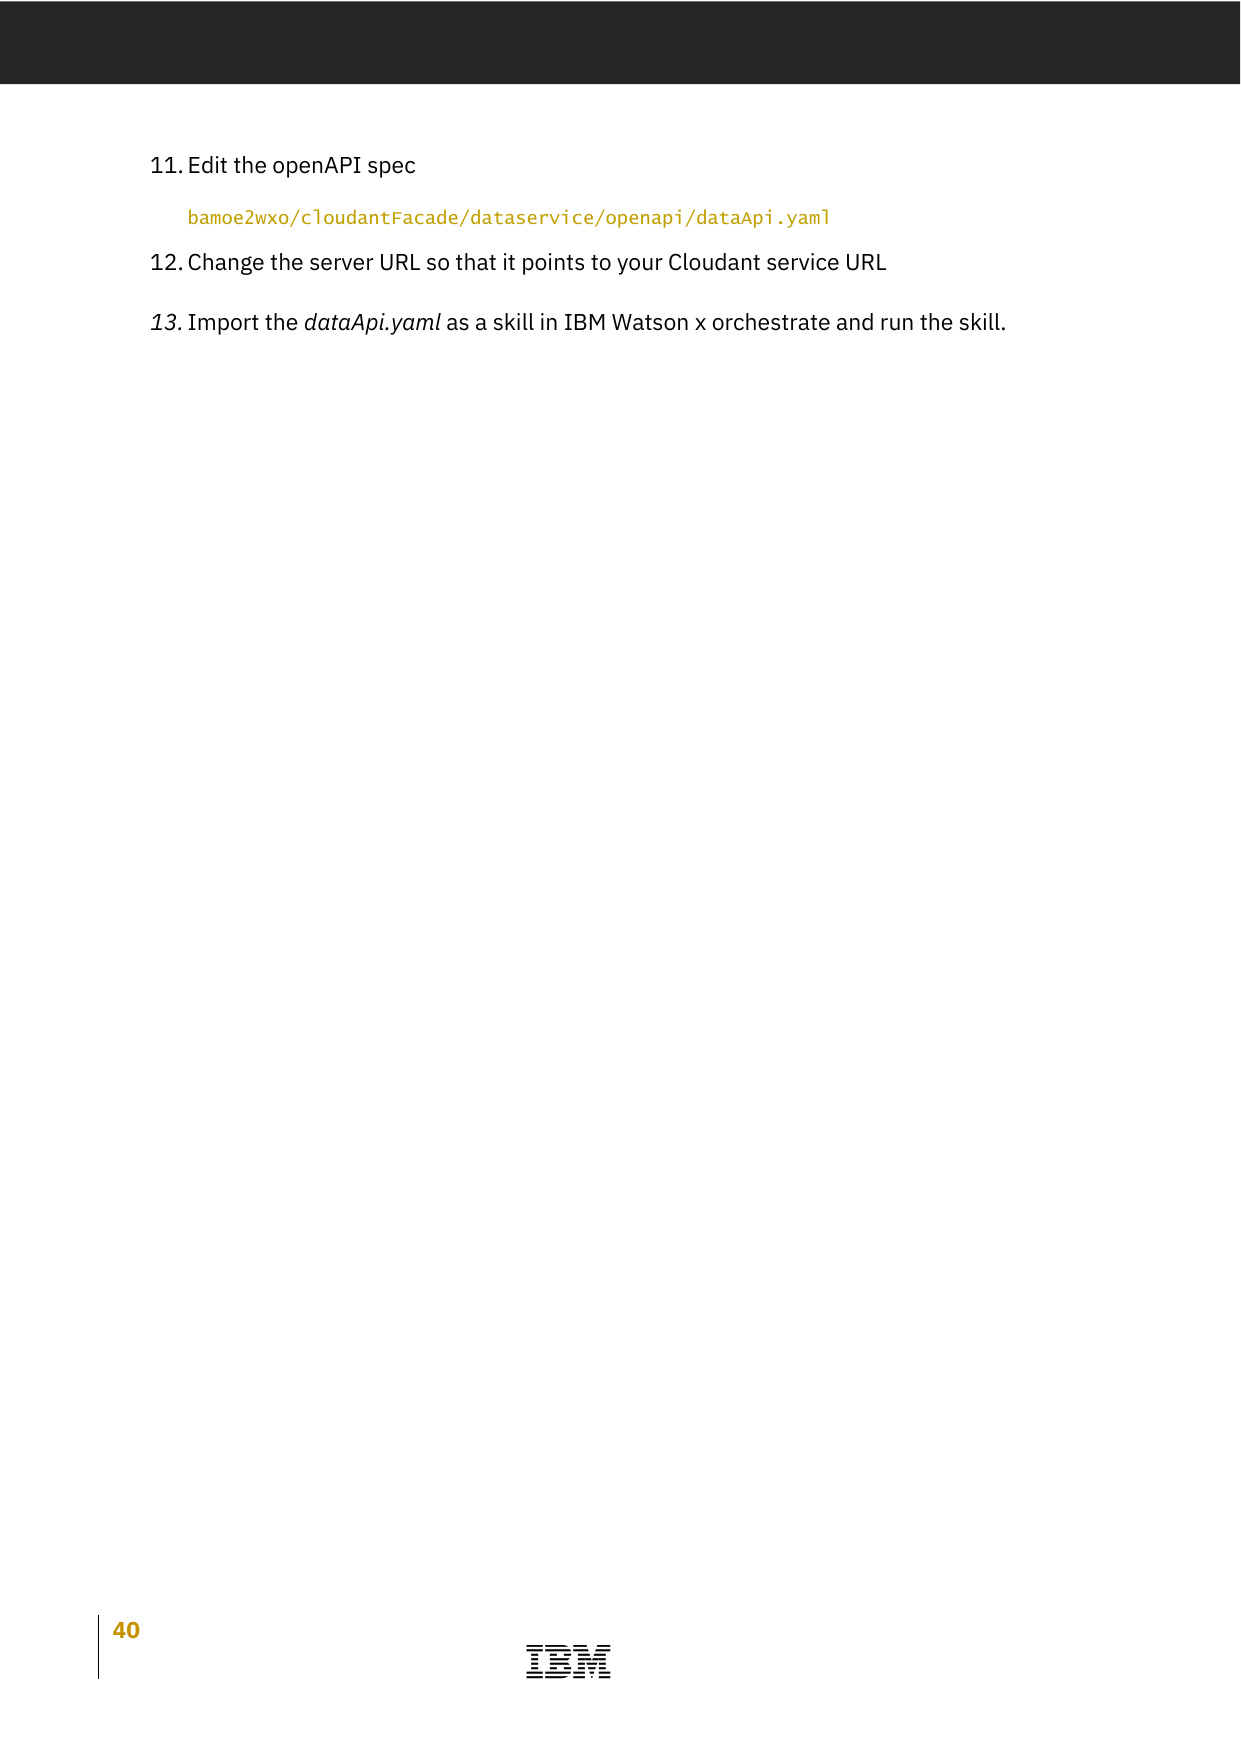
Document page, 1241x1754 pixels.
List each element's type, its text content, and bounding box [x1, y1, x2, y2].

picture [526, 1645, 611, 1679]
list Edit the openAPI spec [150, 150, 1128, 180]
list Change the server URL so that it points to your Cloudant service URL [150, 247, 1128, 277]
list Import the dataApi.yaml as a skill in IBM Watson x orchestrate and run the skill. [150, 307, 1128, 336]
list bamoe2wxo/cloudantFacade/dataservice/openapi/dataApi.yaml [187, 209, 1128, 228]
